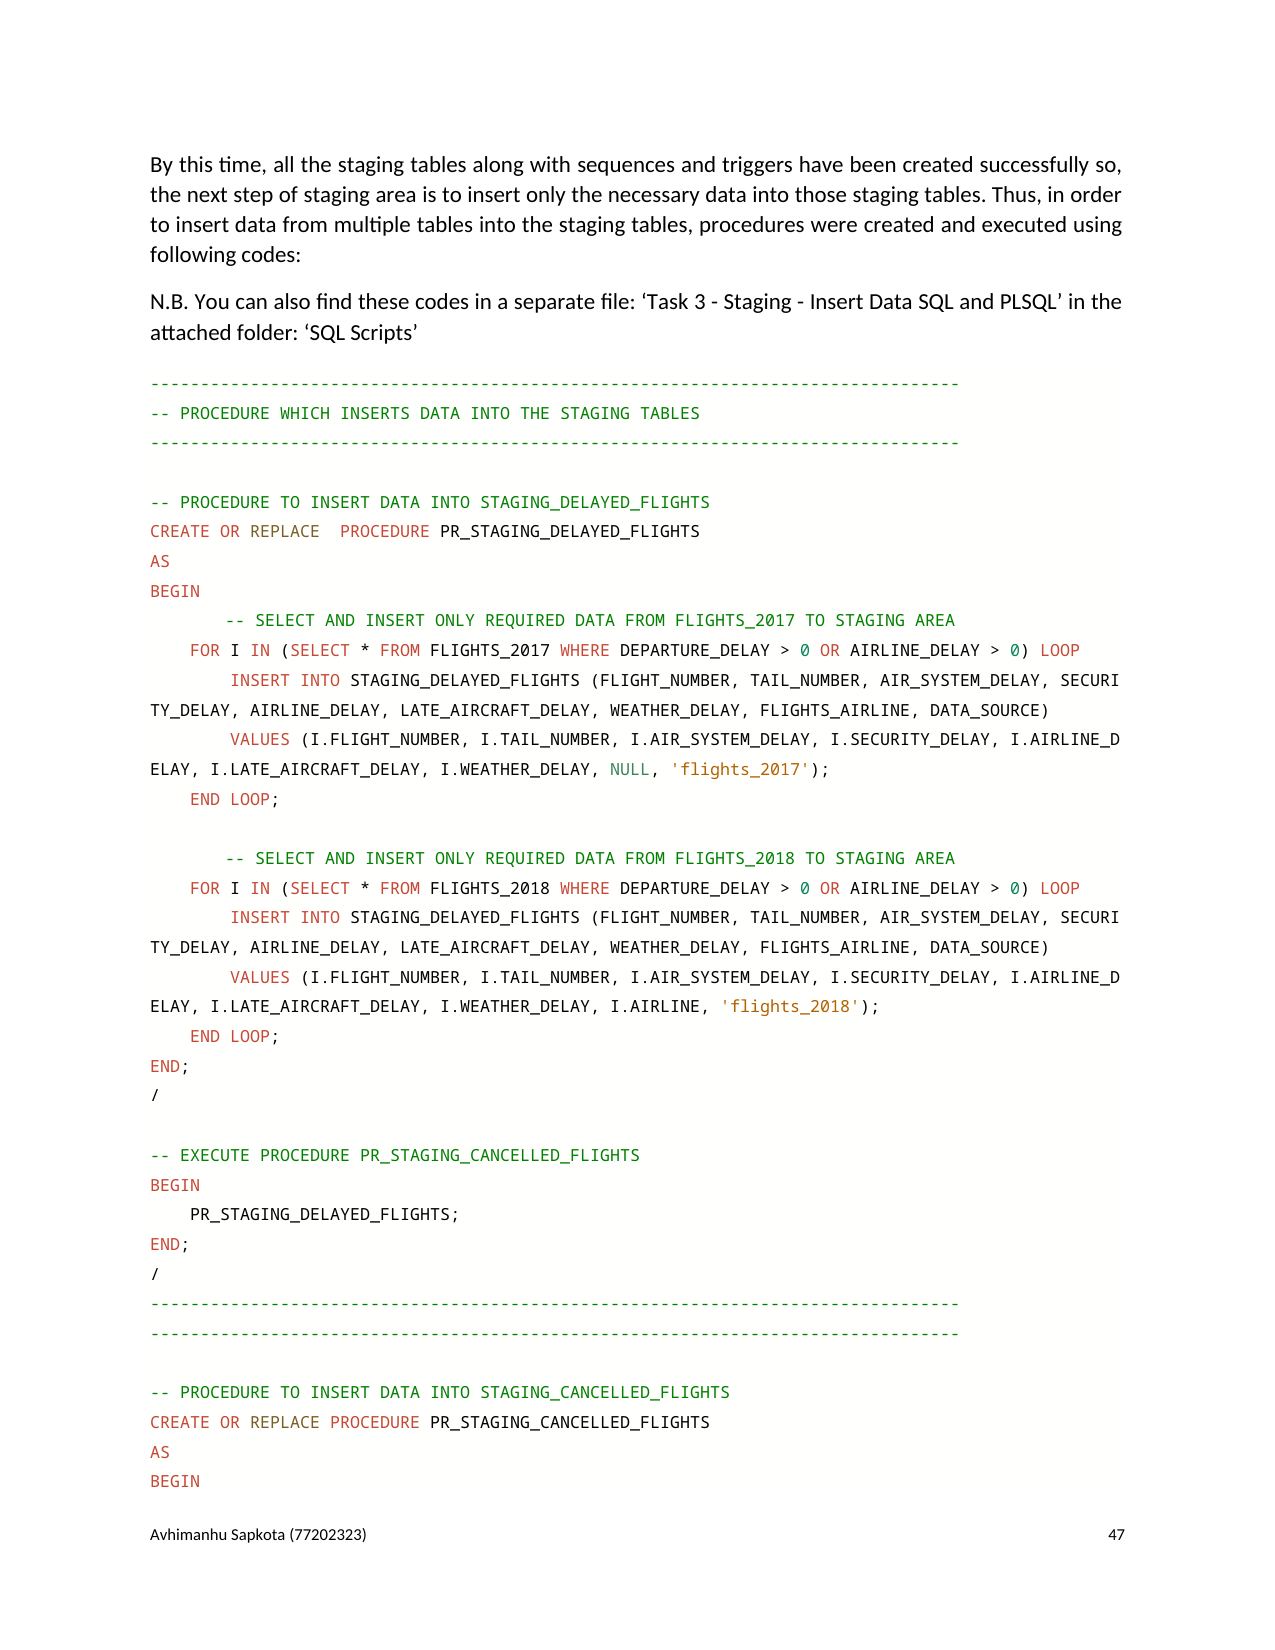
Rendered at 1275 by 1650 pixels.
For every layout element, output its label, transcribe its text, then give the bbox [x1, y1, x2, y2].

text AS [150, 543, 1125, 572]
text AS [150, 1433, 1125, 1463]
text By this time, all the staging tables along with sequences and triggers have been created successfully so, the next step of staging area is to insert only the necessary data into those staging tables. Thus, in order to insert data from multiple tables into the staging tables, procedures were created and executed using following codes: [150, 150, 1125, 269]
text END LOOP; [150, 780, 1125, 810]
text -- SELECT AND INSERT ONLY REQUIRED DATA FROM FLIGHTS_2017 TO STAGING AREA [150, 602, 1125, 632]
text --------------------------------------------------------------------------------- [150, 364, 1125, 394]
text --------------------------------------------------------------------------------- [150, 424, 1125, 454]
text VALUES (I.FLIGHT_NUMBER, I.TAIL_NUMBER, I.AIR_SYSTEM_DELAY, I.SECURITY_DELAY, I.AIRLINE_DELAY, I.LATE_AIRCRAFT_DELAY, I.WEATHER_DELAY, NULL, 'flights_2017'); [150, 721, 1125, 780]
text / [150, 1255, 1125, 1285]
text BEGIN [150, 572, 1125, 602]
text --------------------------------------------------------------------------------- [150, 1285, 1125, 1314]
text INSERT INTO STAGING_DELAYED_FLIGHTS (FLIGHT_NUMBER, TAIL_NUMBER, AIR_SYSTEM_DELAY, SECURITY_DELAY, AIRLINE_DELAY, LATE_AIRCRAFT_DELAY, WEATHER_DELAY, FLIGHTS_AIRLINE, DATA_SOURCE) [150, 661, 1125, 721]
text END; [150, 1226, 1125, 1255]
text END LOOP; [150, 1018, 1125, 1047]
text BEGIN [150, 1166, 1125, 1196]
text VALUES (I.FLIGHT_NUMBER, I.TAIL_NUMBER, I.AIR_SYSTEM_DELAY, I.SECURITY_DELAY, I.AIRLINE_DELAY, I.LATE_AIRCRAFT_DELAY, I.WEATHER_DELAY, I.AIRLINE, 'flights_2018'); [150, 958, 1125, 1018]
text -- PROCEDURE WHICH INSERTS DATA INTO THE STAGING TABLES [150, 394, 1125, 424]
text --------------------------------------------------------------------------------- [150, 1314, 1125, 1344]
text N.B. You can also find these codes in a separate file: ‘Task 3 - Staging - Insert Data SQL and PLSQL’ in the attached folder: ‘SQL Scripts’ [150, 287, 1125, 346]
text CREATE OR REPLACE PROCEDURE PR_STAGING_DELAYED_FLIGHTS [150, 513, 1125, 543]
text -- EXECUTE PROCEDURE PR_STAGING_CANCELLED_FLIGHTS [150, 1136, 1125, 1166]
text / [150, 1077, 1125, 1107]
text -- PROCEDURE TO INSERT DATA INTO STAGING_CANCELLED_FLIGHTS [150, 1374, 1125, 1404]
text PR_STAGING_DELAYED_FLIGHTS; [150, 1196, 1125, 1226]
text END; [150, 1047, 1125, 1077]
text -- PROCEDURE TO INSERT DATA INTO STAGING_DELAYED_FLIGHTS [150, 483, 1125, 513]
text CREATE OR REPLACE PROCEDURE PR_STAGING_CANCELLED_FLIGHTS [150, 1404, 1125, 1433]
text INSERT INTO STAGING_DELAYED_FLIGHTS (FLIGHT_NUMBER, TAIL_NUMBER, AIR_SYSTEM_DELAY, SECURITY_DELAY, AIRLINE_DELAY, LATE_AIRCRAFT_DELAY, WEATHER_DELAY, FLIGHTS_AIRLINE, DATA_SOURCE) [150, 899, 1125, 958]
text BEGIN [150, 1463, 1125, 1493]
text FOR I IN (SELECT * FROM FLIGHTS_2017 WHERE DEPARTURE_DELAY > 0 OR AIRLINE_DELAY > 0) LOOP [150, 632, 1125, 661]
text FOR I IN (SELECT * FROM FLIGHTS_2018 WHERE DEPARTURE_DELAY > 0 OR AIRLINE_DELAY > 0) LOOP [150, 869, 1125, 899]
text -- SELECT AND INSERT ONLY REQUIRED DATA FROM FLIGHTS_2018 TO STAGING AREA [150, 839, 1125, 869]
